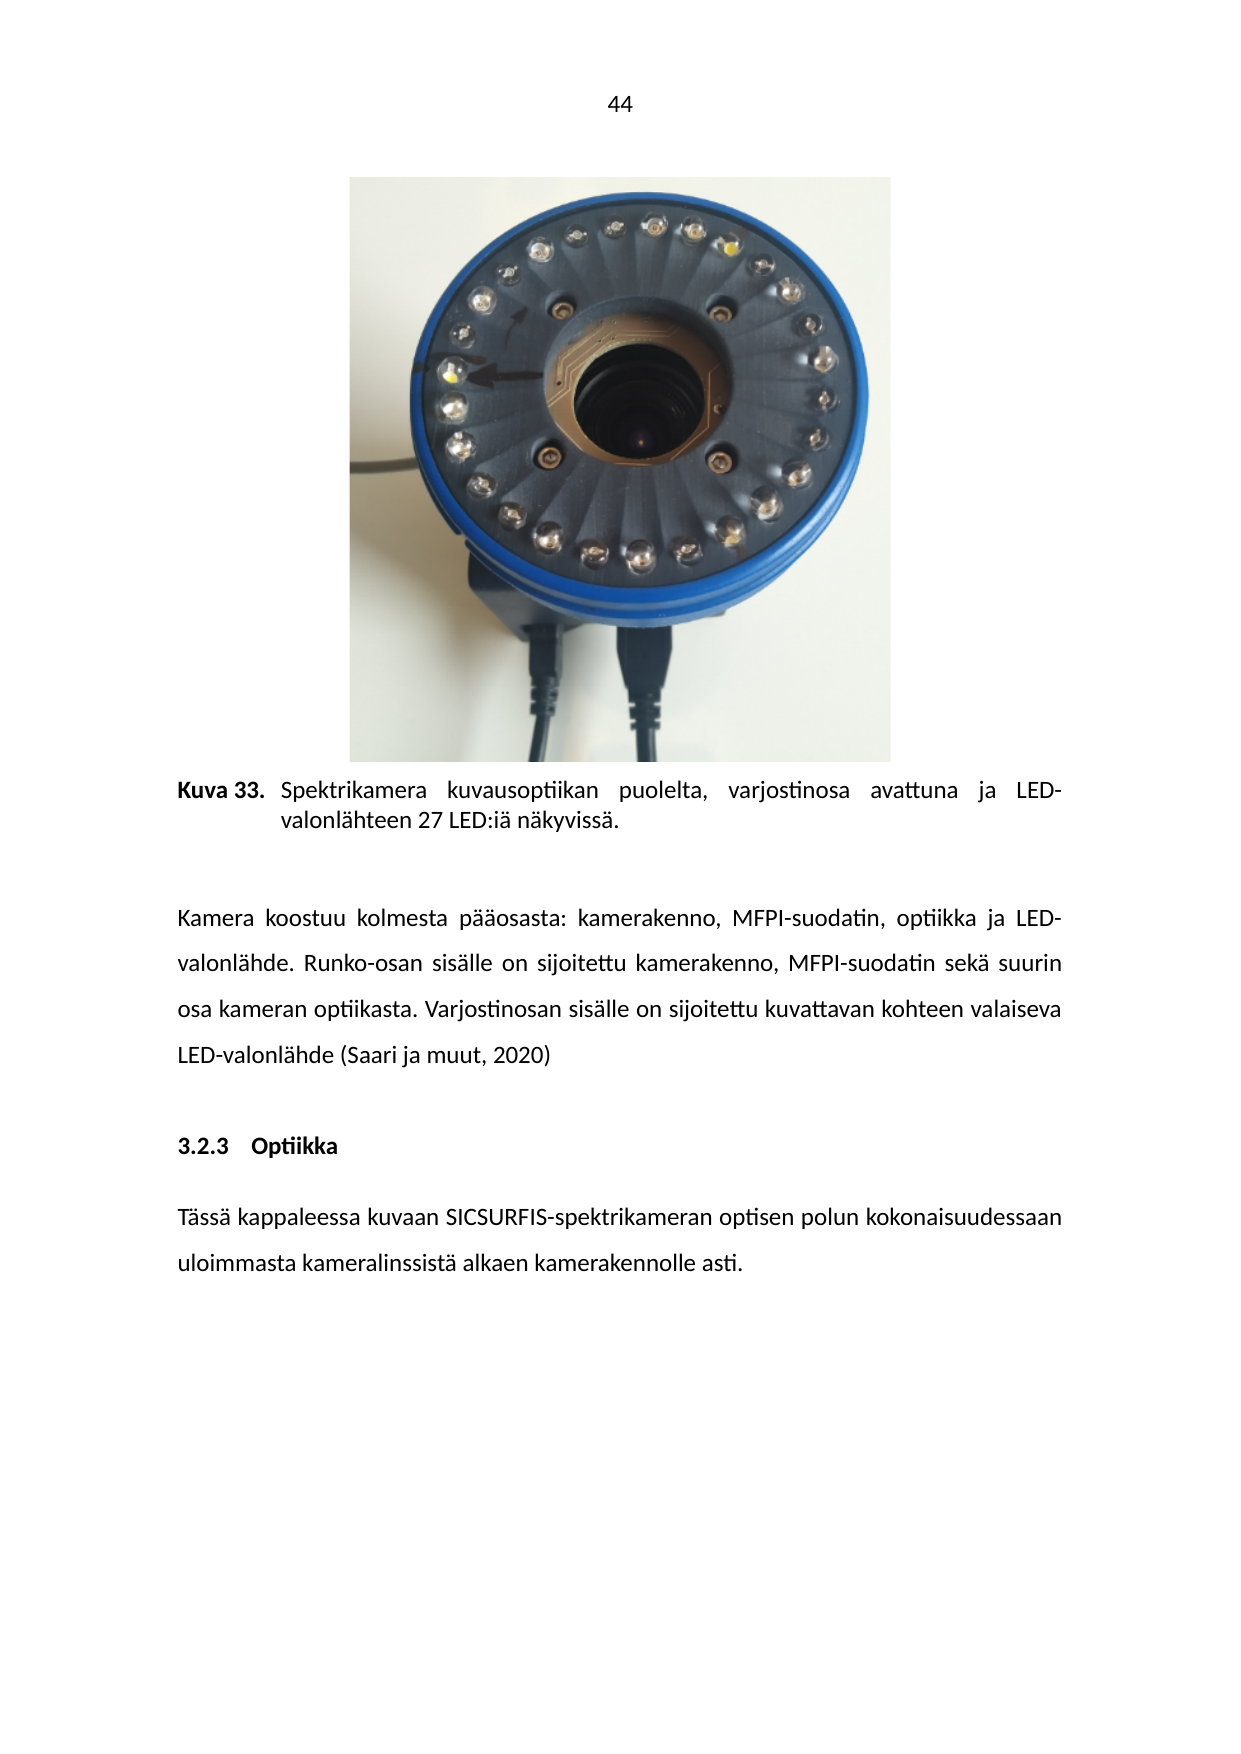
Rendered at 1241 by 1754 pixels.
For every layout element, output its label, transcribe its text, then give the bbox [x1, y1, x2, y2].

text Kuva 33. Spektrikamera kuvausoptiikan puolelta, varjostinosa avattuna ja LED-valonlähteen 27 LED:iä näkyvissä. [177, 774, 1063, 835]
subtitle Optiikka [177, 1130, 1063, 1161]
text Kamera koostuu kolmesta pääosasta: kamerakenno, MFPI-suodatin, optiikka ja LED-valonlähde. Runko-osan sisälle on sijoitettu kamerakenno, MFPI-suodatin sekä suurin osa kameran optiikasta. Varjostinosan sisälle on sijoitettu kuvattavan kohteen valaiseva LED-valonlähde (Saari ja muut, 2020) [177, 902, 1063, 1069]
picture [349, 177, 891, 762]
text Tässä kappaleessa kuvaan SICSURFIS-spektrikameran optisen polun kokonaisuudessaan uloimmasta kameralinssistä alkaen kamerakennolle asti. [177, 1201, 1063, 1277]
